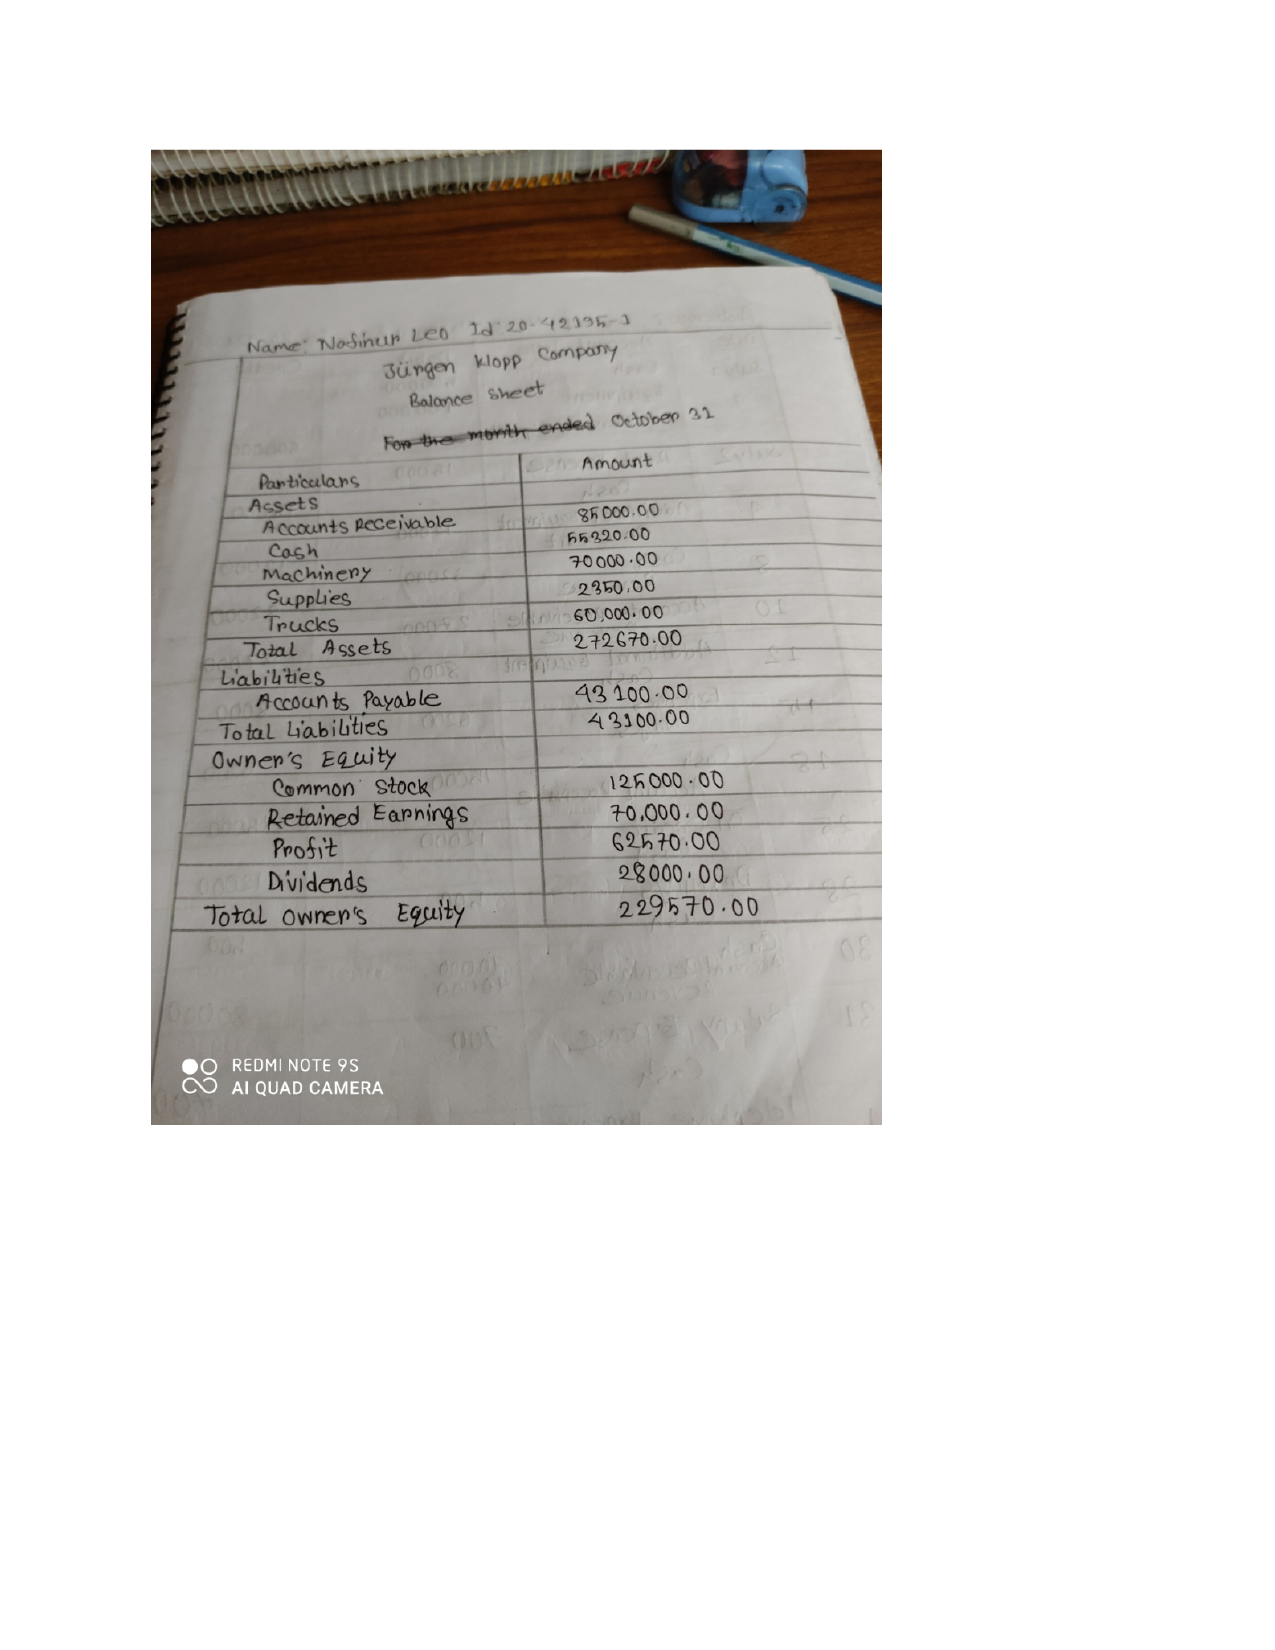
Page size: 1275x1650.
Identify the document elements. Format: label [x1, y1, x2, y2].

picture [151, 151, 882, 1124]
